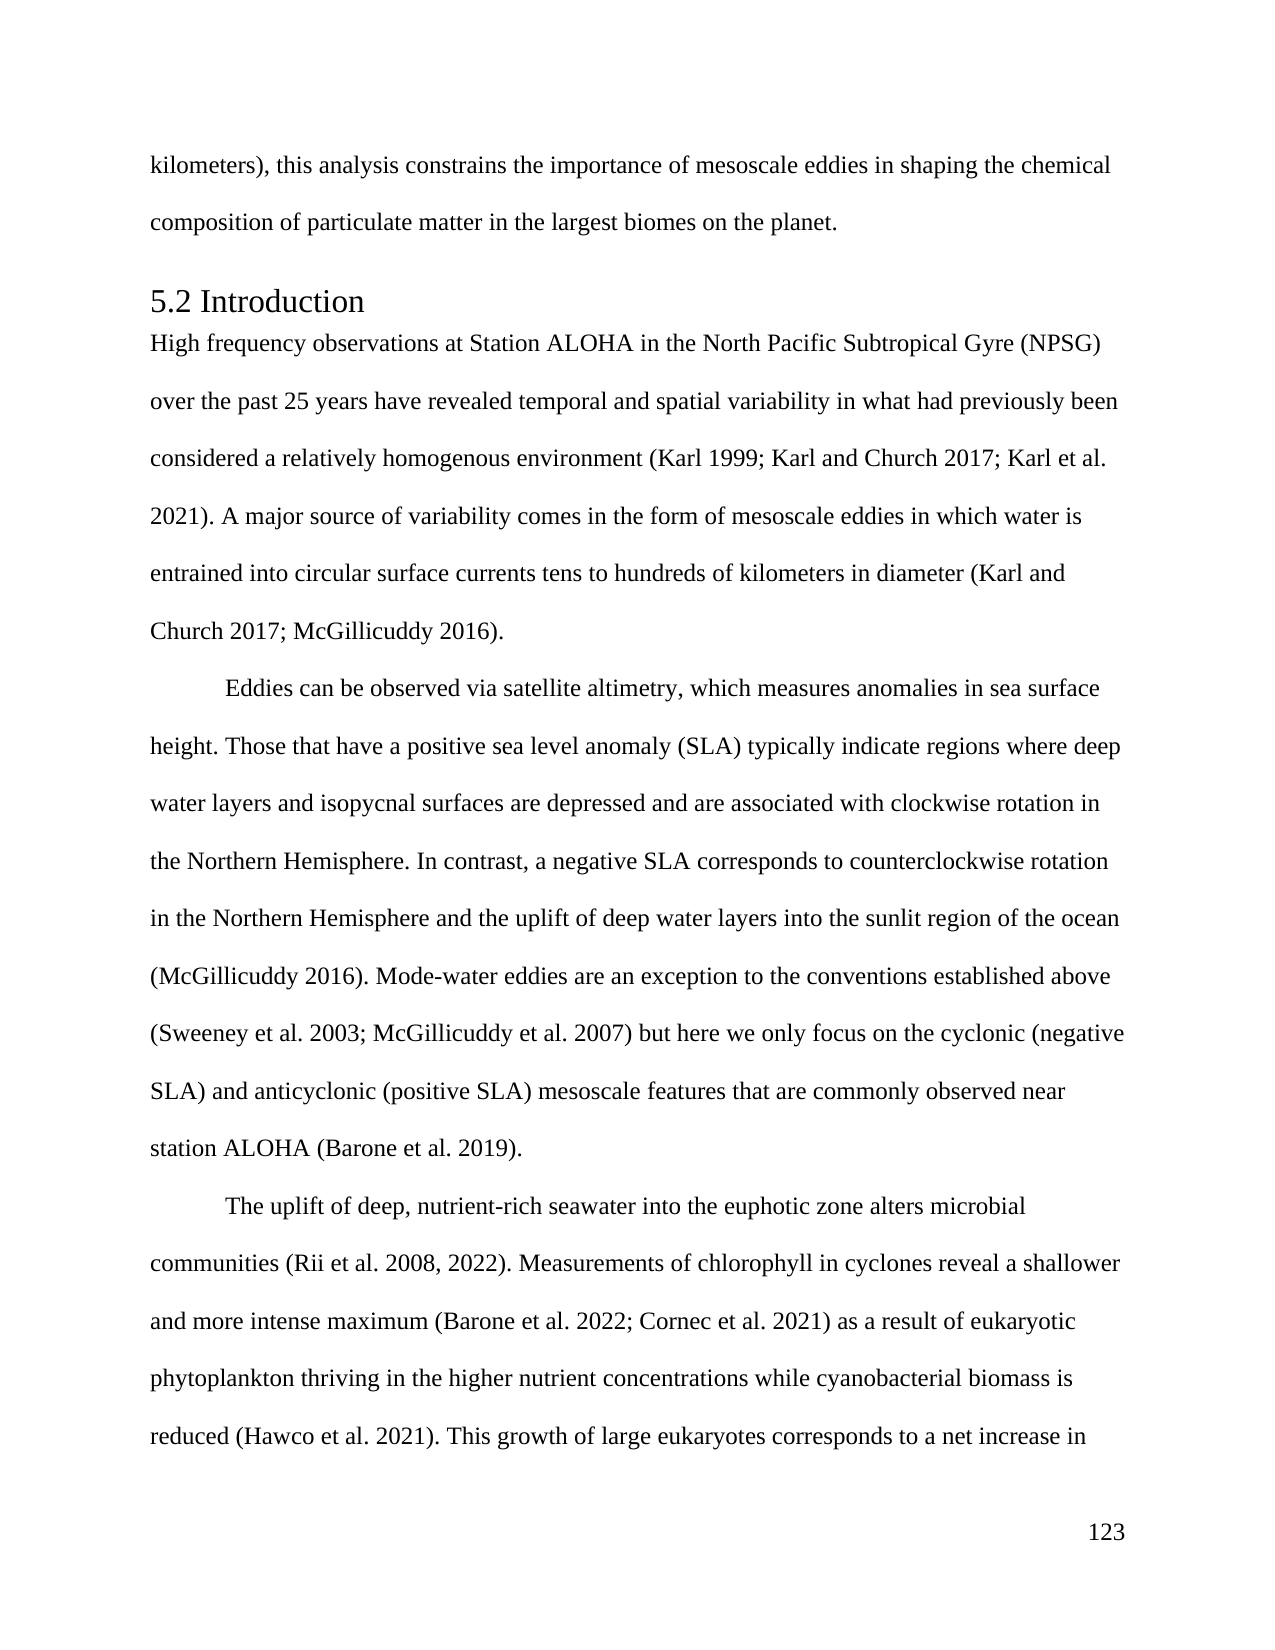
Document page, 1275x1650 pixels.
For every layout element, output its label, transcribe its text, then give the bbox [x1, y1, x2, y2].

text High frequency observations at Station ALOHA in the North Pacific Subtropical Gyre (NPSG) over the past 25 years have revealed temporal and spatial variability in what had previously been considered a relatively homogenous environment (Karl 1999; Karl and Church 2017; Karl et al. 2021). A major source of variability comes in the form of mesoscale eddies in which water is entrained into circular surface currents tens to hundreds of kilometers in diameter (Karl and Church 2017; McGillicuddy 2016). [150, 328, 1125, 644]
text Eddies can be observed via satellite altimetry, which measures anomalies in sea surface height. Those that have a positive sea level anomaly (SLA) typically indicate regions where deep water layers and isopycnal surfaces are depressed and are associated with clockwise rotation in the Northern Hemisphere. In contrast, a negative SLA corresponds to counterclockwise rotation in the Northern Hemisphere and the uplift of deep water layers into the sunlit region of the ocean (McGillicuddy 2016). Mode-water eddies are an exception to the conventions established above (Sweeney et al. 2003; McGillicuddy et al. 2007) but here we only focus on the cyclonic (negative SLA) and anticyclonic (positive SLA) mesoscale features that are commonly observed near station ALOHA (Barone et al. 2019). [150, 673, 1125, 1162]
subtitle 5.2 Introduction [150, 282, 1125, 320]
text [150, 1191, 1125, 1449]
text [150, 150, 1125, 236]
